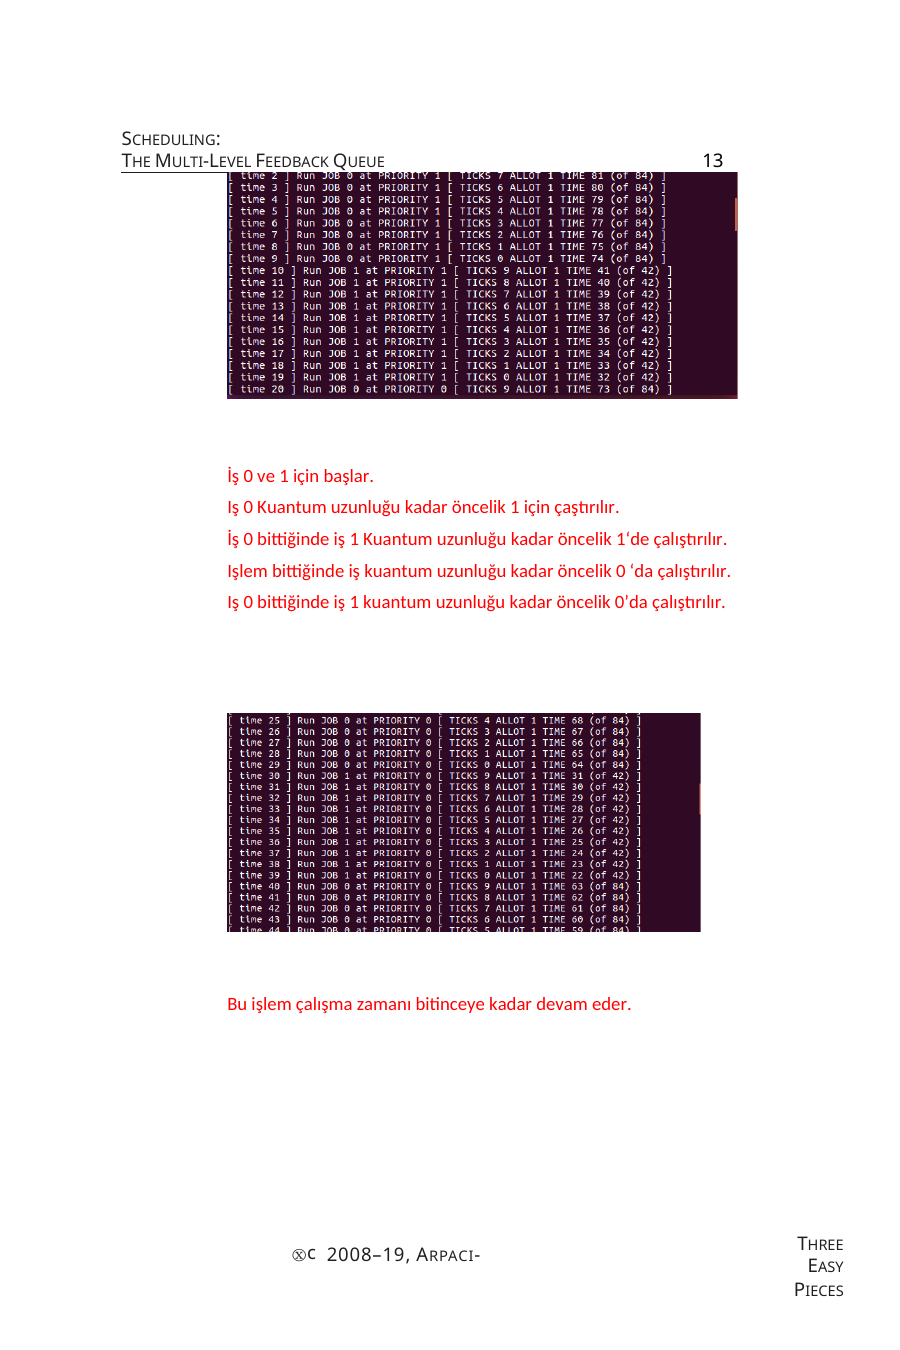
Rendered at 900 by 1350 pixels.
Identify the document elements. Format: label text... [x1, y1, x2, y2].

list Iş 0 bittiğinde iş 1 kuantum uzunluğu kadar öncelik 0’da çalıştırılır. [227, 592, 779, 613]
list İş 0 ve 1 için başlar. [227, 466, 779, 486]
list Işlem bittiğinde iş kuantum uzunluğu kadar öncelik 0 ‘da çalıştırılır. [227, 560, 779, 581]
list Iş 0 Kuantum uzunluğu kadar öncelik 1 için çaştırılır. [227, 497, 779, 518]
picture [227, 713, 701, 932]
list Bu işlem çalışma zamanı bitinceye kadar devam eder. [227, 994, 779, 1015]
picture [227, 172, 738, 399]
list İş 0 bittiğinde iş 1 Kuantum uzunluğu kadar öncelik 1‘de çalıştırılır. [227, 529, 779, 549]
